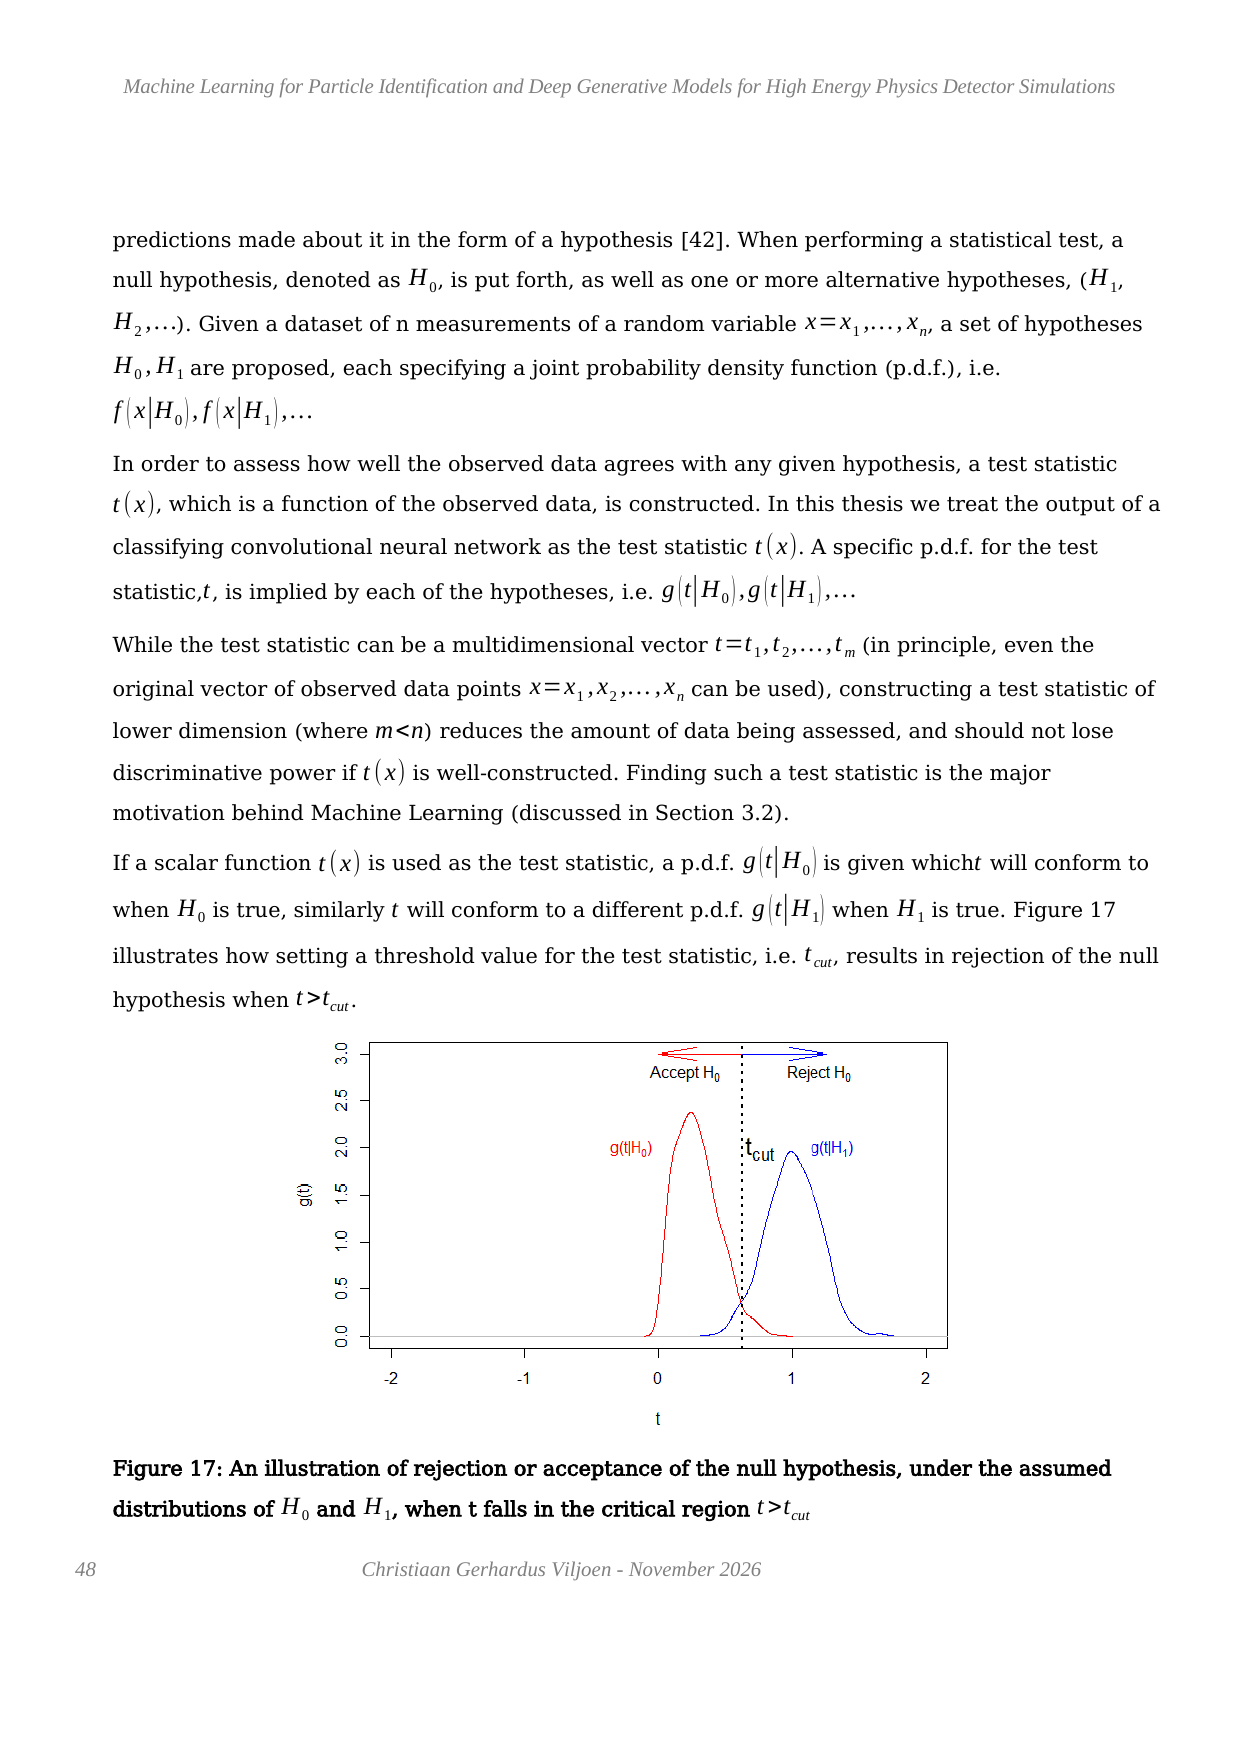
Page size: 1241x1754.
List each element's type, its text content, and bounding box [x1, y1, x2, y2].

picture [291, 1035, 987, 1434]
text If a scalar function is used as the test statistic, a p.d.f. is given which will conform to when is true, similarly will conform to a different p.d.f. when is true. Figure 17 illustrates how setting a threshold value for the test statistic, i.e. , results in rejection of the null hypothesis when . [112, 845, 1165, 1015]
text Figure 17: An illustration of rejection or acceptance of the null hypothesis, under the assumed distributions of and , when t falls in the critical region [112, 1455, 1165, 1524]
text While the test statistic can be a multidimensional vector (in principle, even the original vector of observed data points can be used), constructing a test statistic of lower dimension (where ) reduces the amount of data being assessed, and should not lose discriminative power if is well-constructed. Finding such a test statistic is the major motivation behind Machine Learning (discussed in Section 3.2). [112, 629, 1165, 824]
text In order to assess how well the observed data agrees with any given hypothesis, a test statistic , which is a function of the observed data, is constructed. In this thesis we treat the output of a classifying convolutional neural network as the test statistic . A specific p.d.f. for the test statistic,, is implied by each of the hypotheses, i.e. [112, 451, 1165, 608]
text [112, 227, 1165, 430]
